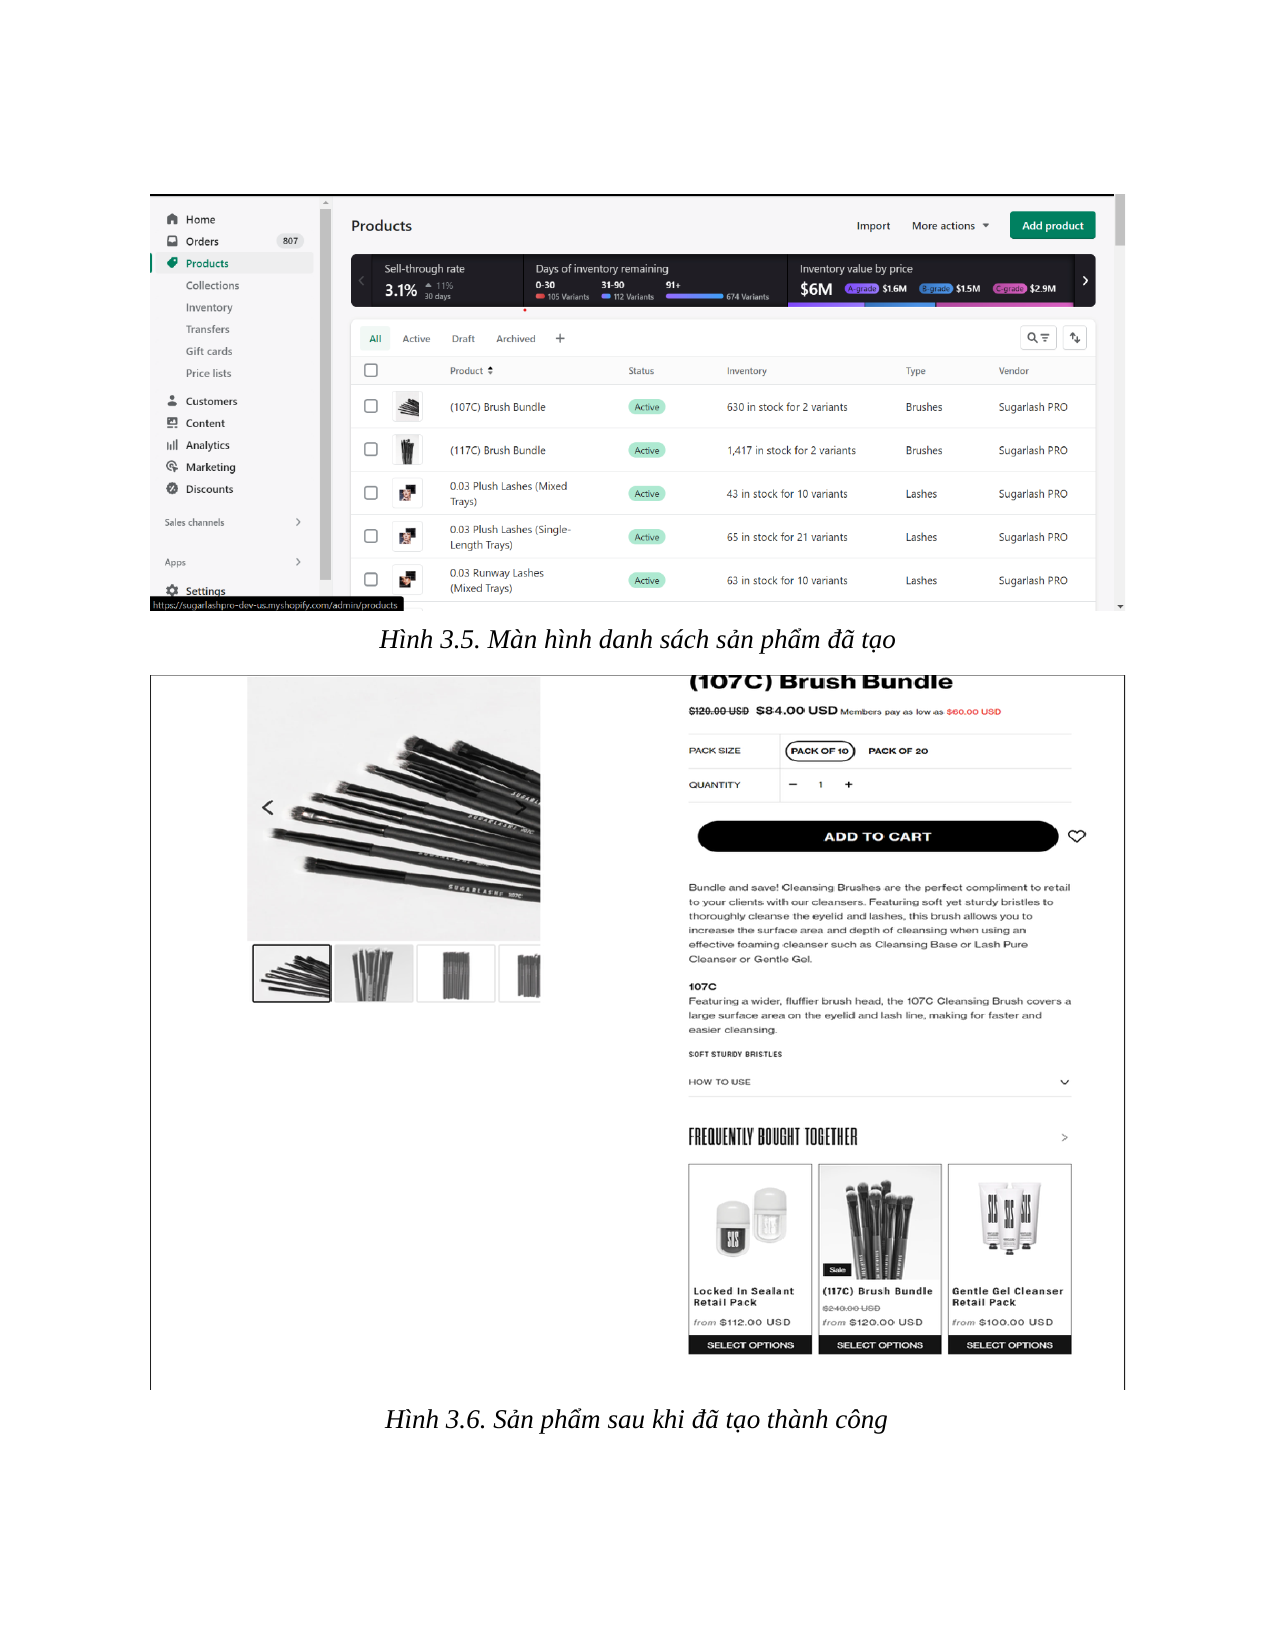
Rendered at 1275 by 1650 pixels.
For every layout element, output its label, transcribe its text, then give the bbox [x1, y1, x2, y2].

picture [150, 675, 1125, 1390]
picture [150, 194, 1125, 611]
